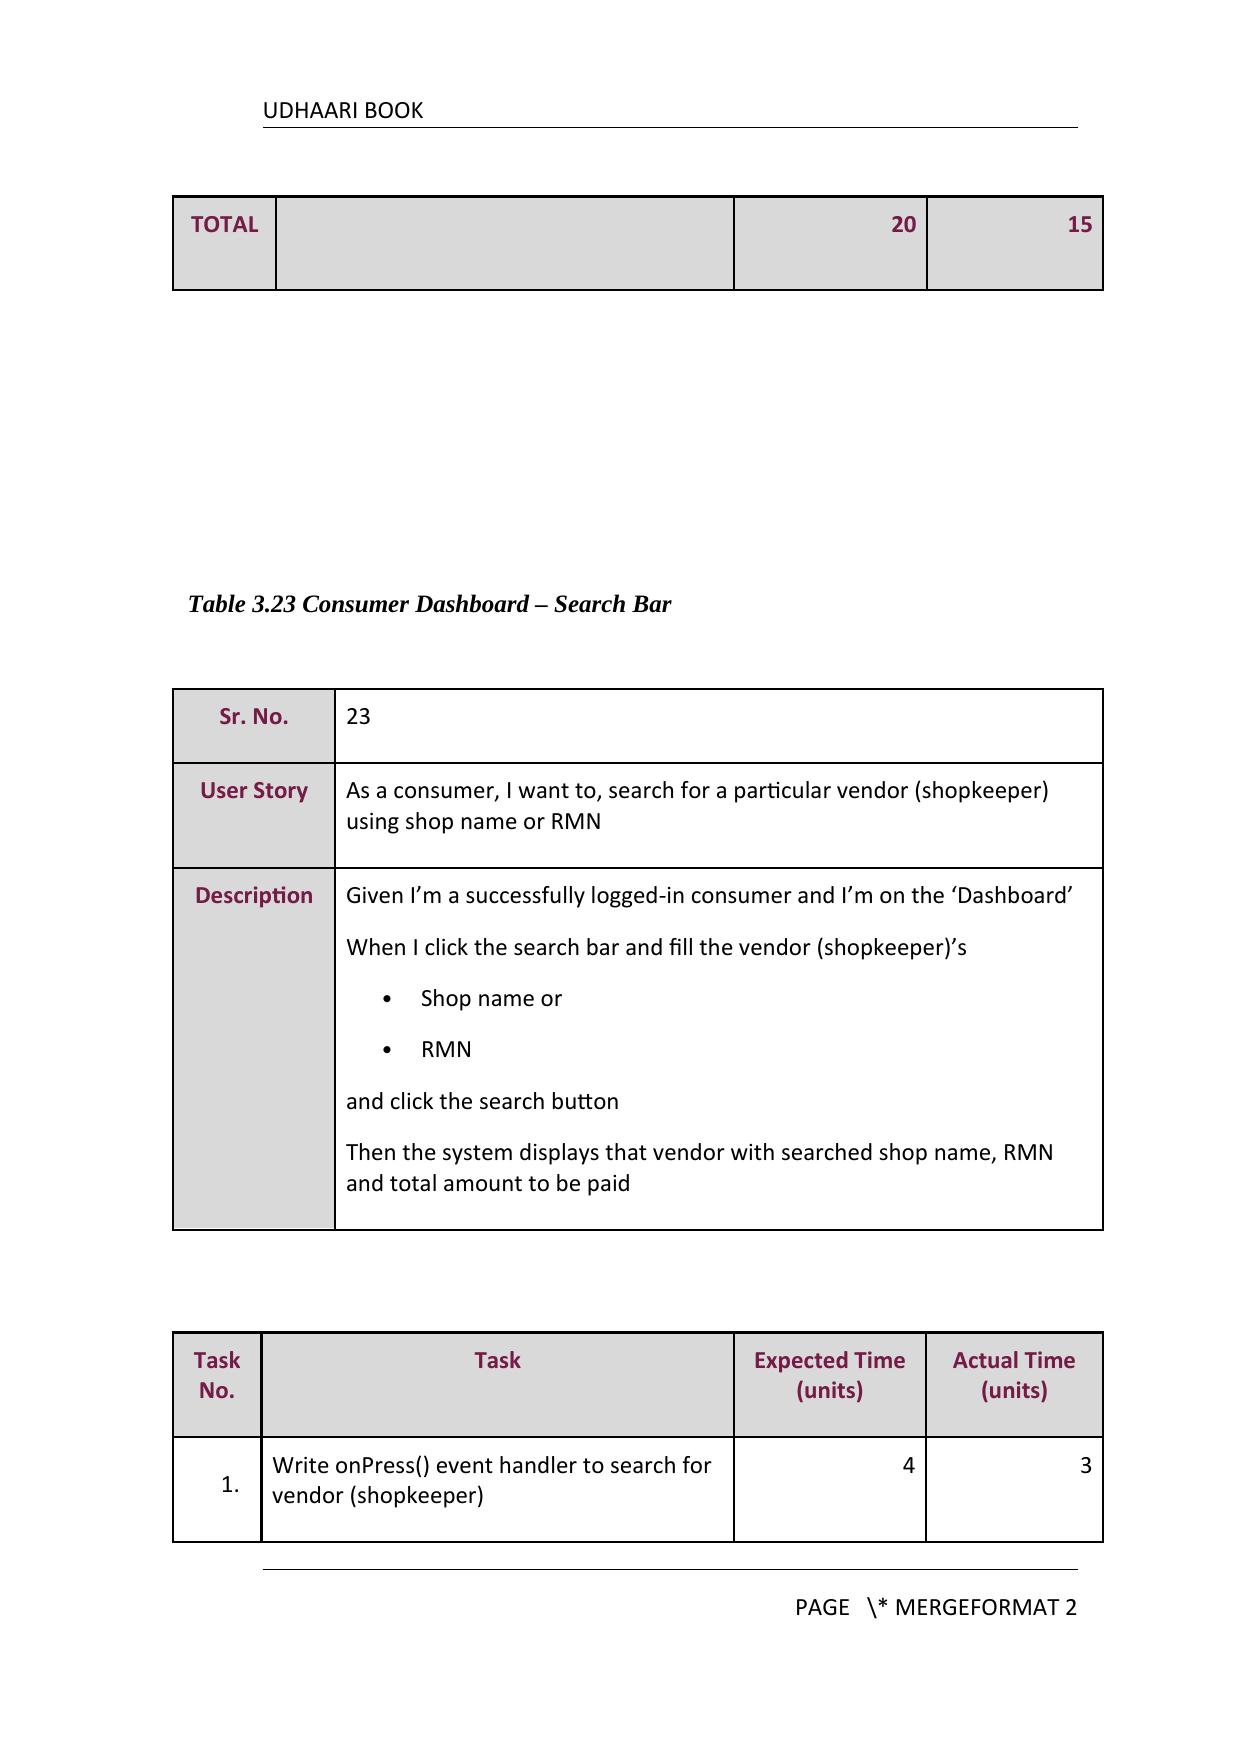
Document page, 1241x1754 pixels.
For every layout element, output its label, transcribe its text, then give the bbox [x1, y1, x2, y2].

table_cell User Story [174, 764, 334, 867]
table_cell [174, 1438, 260, 1541]
table_header Sr. No. [174, 690, 334, 762]
table_header Task [263, 1334, 733, 1436]
table_cell 20 [735, 198, 926, 289]
table_cell TOTAL [174, 198, 275, 289]
table_cell 4 [735, 1438, 925, 1541]
table_cell [277, 198, 733, 289]
table_header Task No. [174, 1334, 260, 1436]
text Table 3.23 Consumer Dashboard – Search Bar [187, 589, 1078, 617]
table_cell As a consumer, I want to, search for a particular vendor (shopkeeper) using shop name or RMN [336, 764, 1102, 867]
table_cell Write onPress() event handler to search for vendor (shopkeeper) [263, 1438, 733, 1541]
table_cell Given I’m a successfully logged-in consumer and I’m on the ‘Dashboard’ When I click the search bar and fill the vendor (shopkeeper)’s Shop name or RMN and click the search button Then the system displays that vendor with searched shop name, RMN and total amount to be paid [336, 869, 1102, 1228]
table_cell 3 [927, 1438, 1102, 1541]
table_cell Description [174, 869, 334, 1228]
table_header Expected Time (units) [735, 1334, 925, 1436]
table_header 23 [336, 690, 1102, 762]
table_header Actual Time (units) [927, 1334, 1102, 1436]
table_cell 15 [928, 198, 1102, 289]
